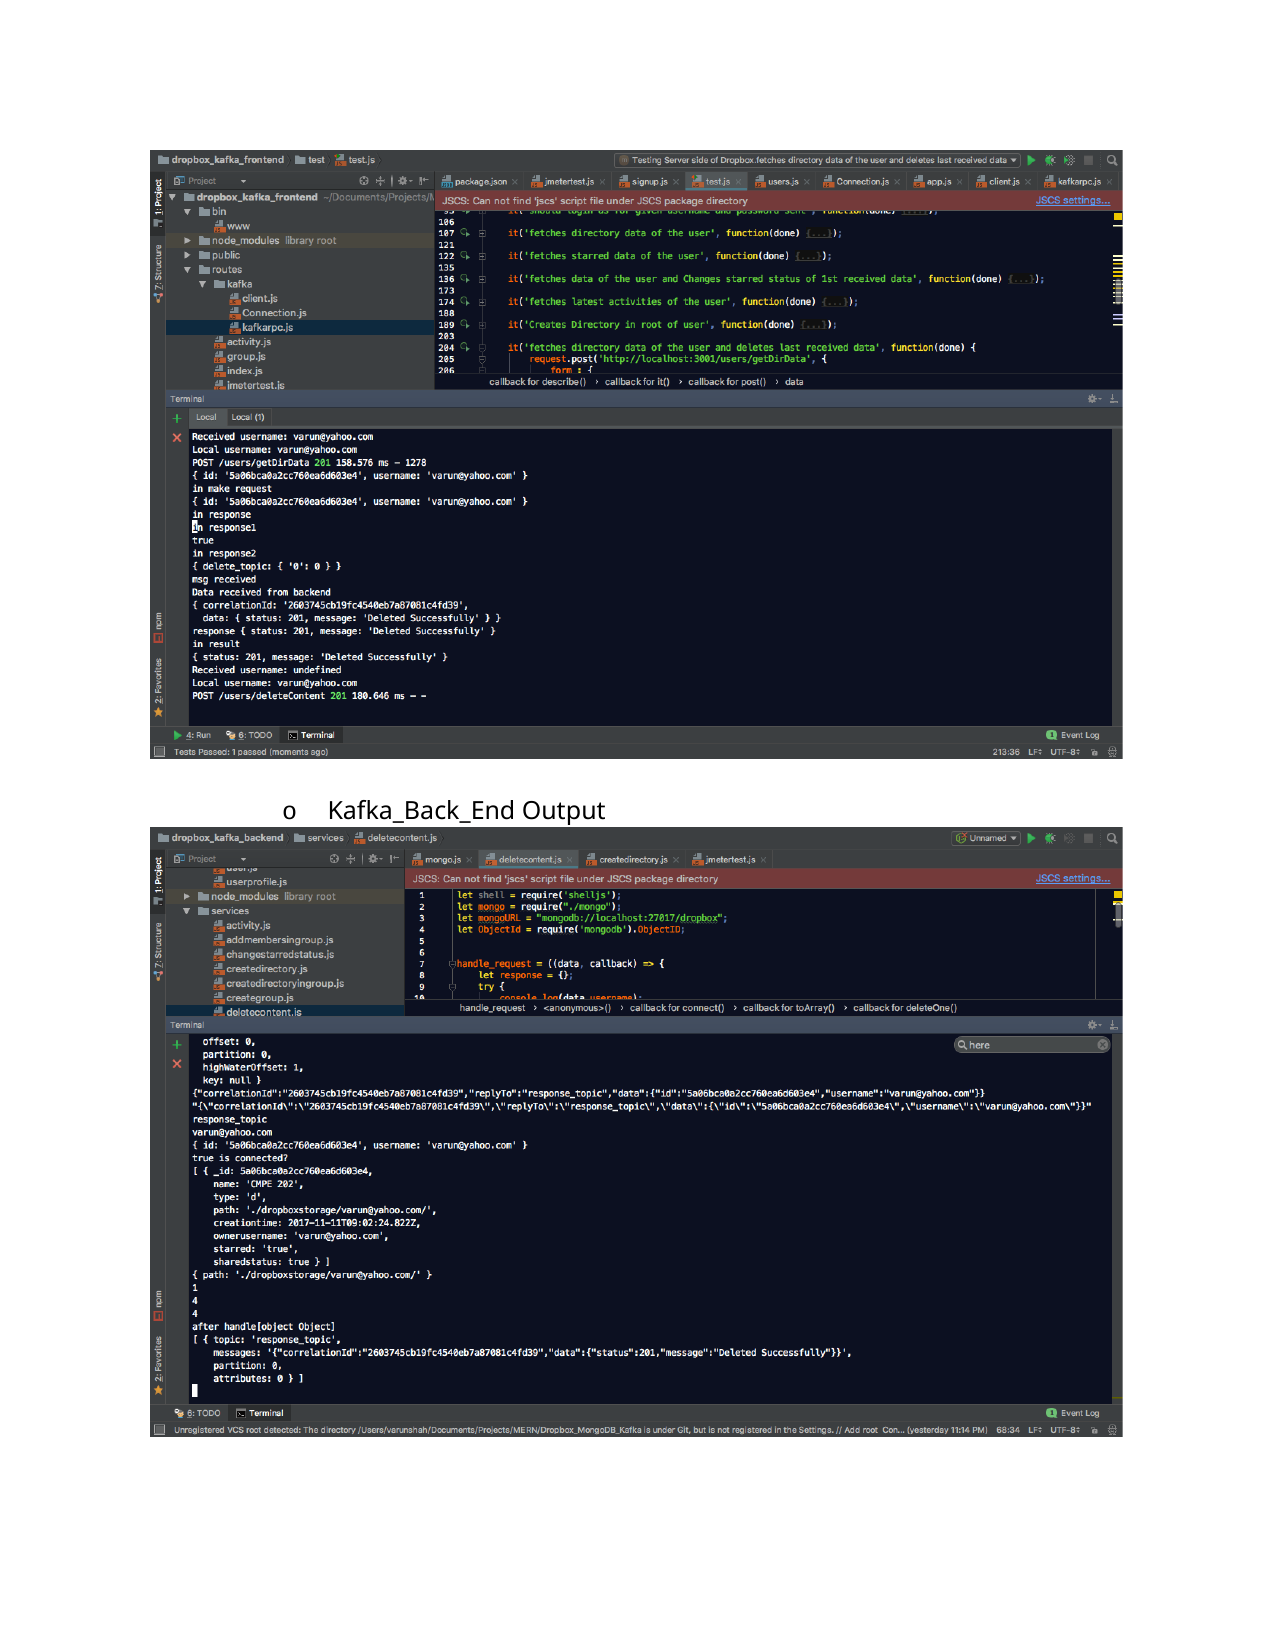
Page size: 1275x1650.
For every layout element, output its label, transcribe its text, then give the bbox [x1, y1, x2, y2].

picture [150, 150, 1123, 759]
list Kafka_Back_End Output [282, 793, 1125, 827]
picture [150, 827, 1123, 1437]
